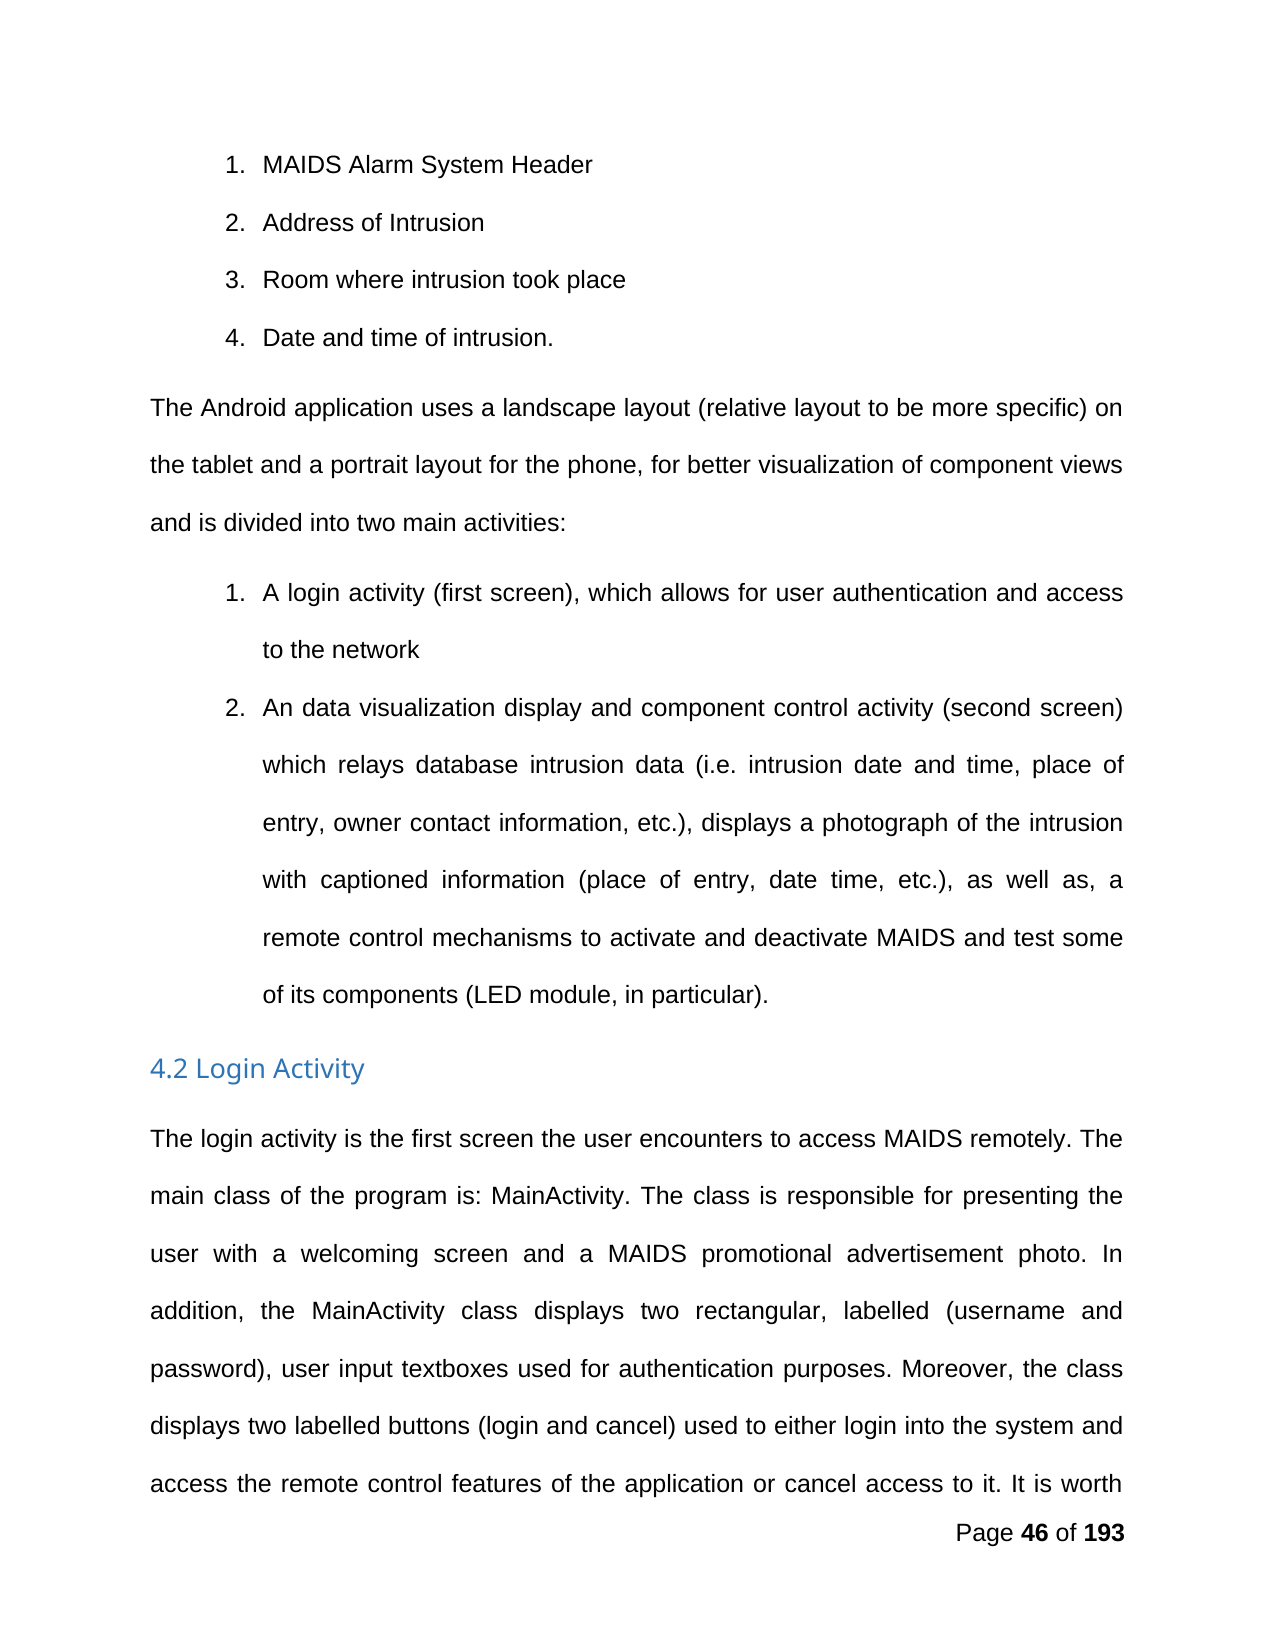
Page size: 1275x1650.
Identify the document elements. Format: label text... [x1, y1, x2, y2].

list Address of Intrusion [225, 207, 1125, 236]
text The Android application uses a landscape layout (relative layout to be more specific) on the tablet and a portrait layout for the phone, for better visualization of component views and is divided into two main activities: [150, 392, 1125, 536]
list A login activity (first screen), which allows for user authentication and access to the network [225, 577, 1125, 664]
list Date and time of intrusion. [225, 322, 1125, 351]
list An data visualization display and component control activity (second screen) which relays database intrusion data (i.e. intrusion date and time, place of entry, owner contact information, etc.), displays a photograph of the intrusion with captioned information (place of entry, date time, etc.), as well as, a remote control mechanisms to activate and deactivate MAIDS and test some of its components (LED module, in particular). [225, 692, 1125, 1009]
list Room where intrusion took place [225, 265, 1125, 294]
subtitle 4.2 Login Activity [150, 1050, 1125, 1087]
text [150, 1124, 1125, 1497]
list MAIDS Alarm System Header [225, 150, 1125, 179]
